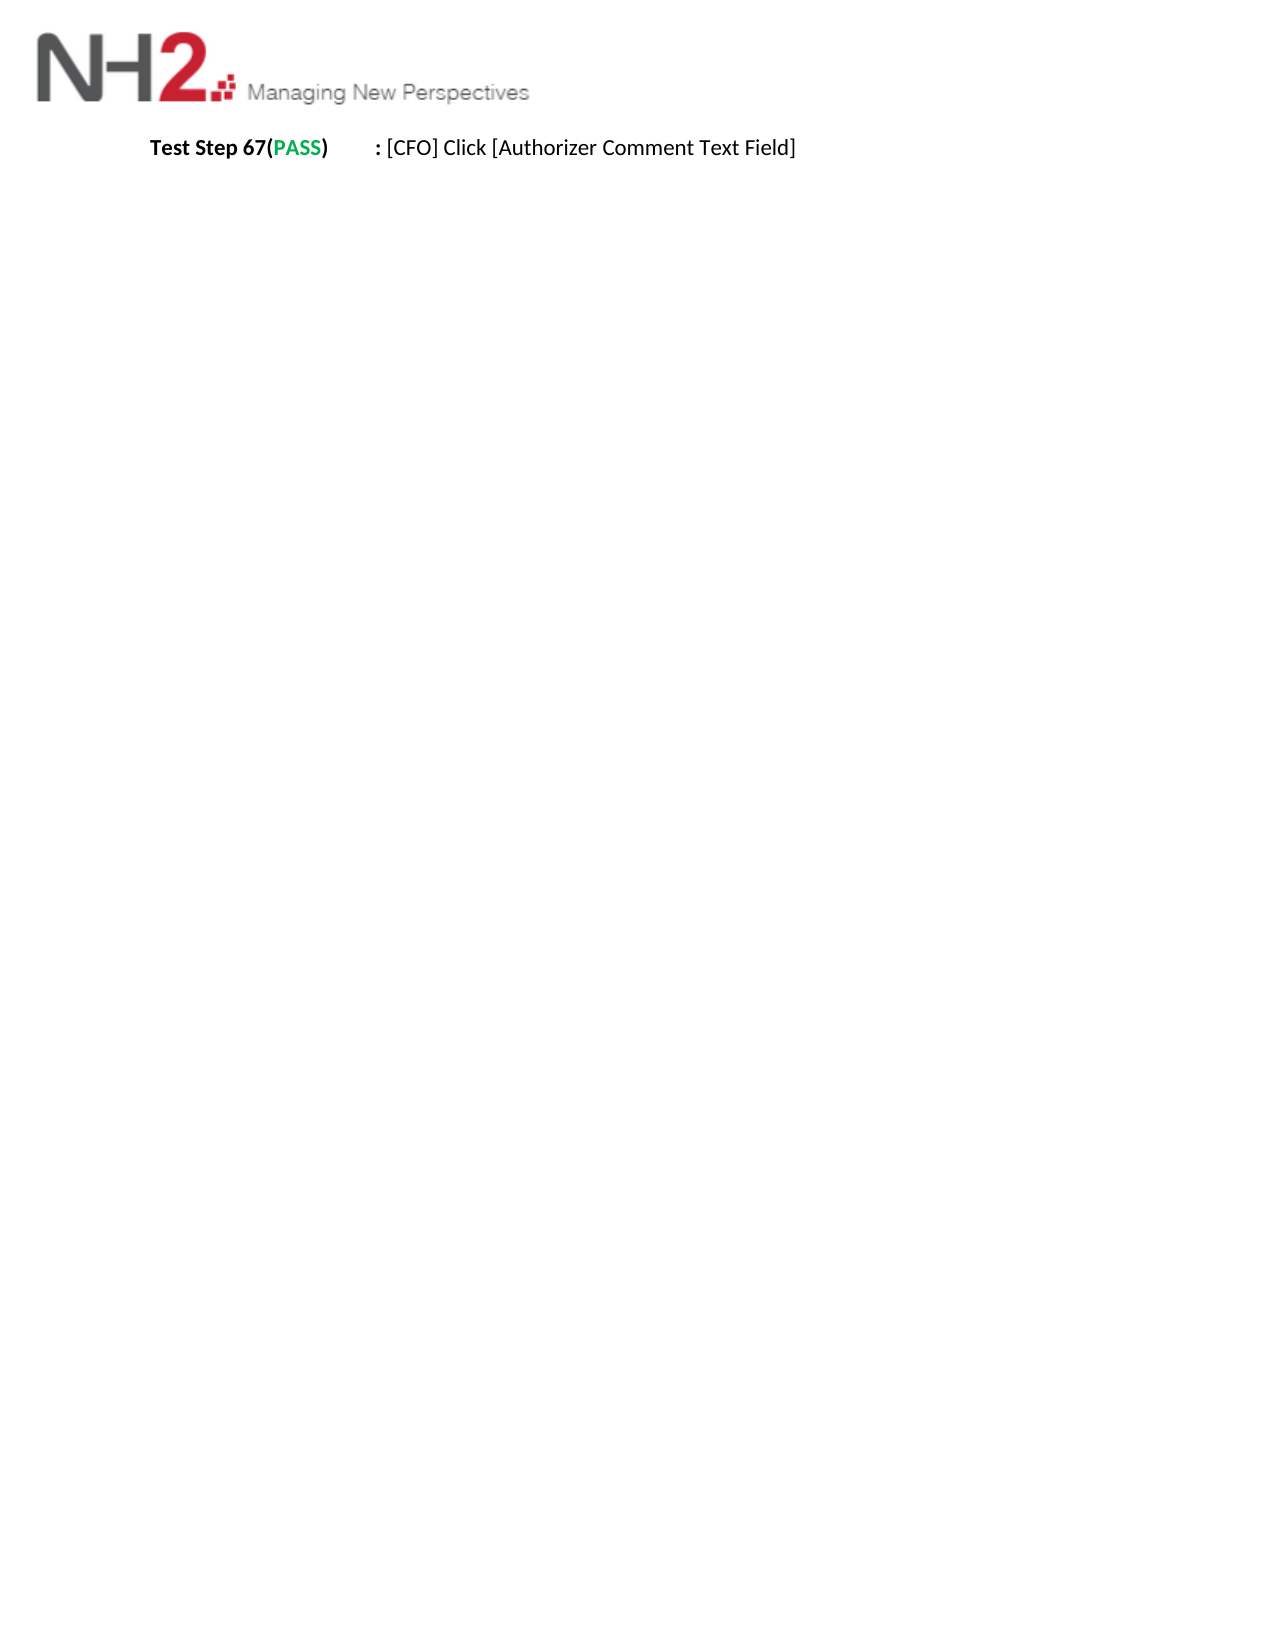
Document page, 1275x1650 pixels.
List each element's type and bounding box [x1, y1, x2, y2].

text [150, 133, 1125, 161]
picture [26, 23, 540, 111]
